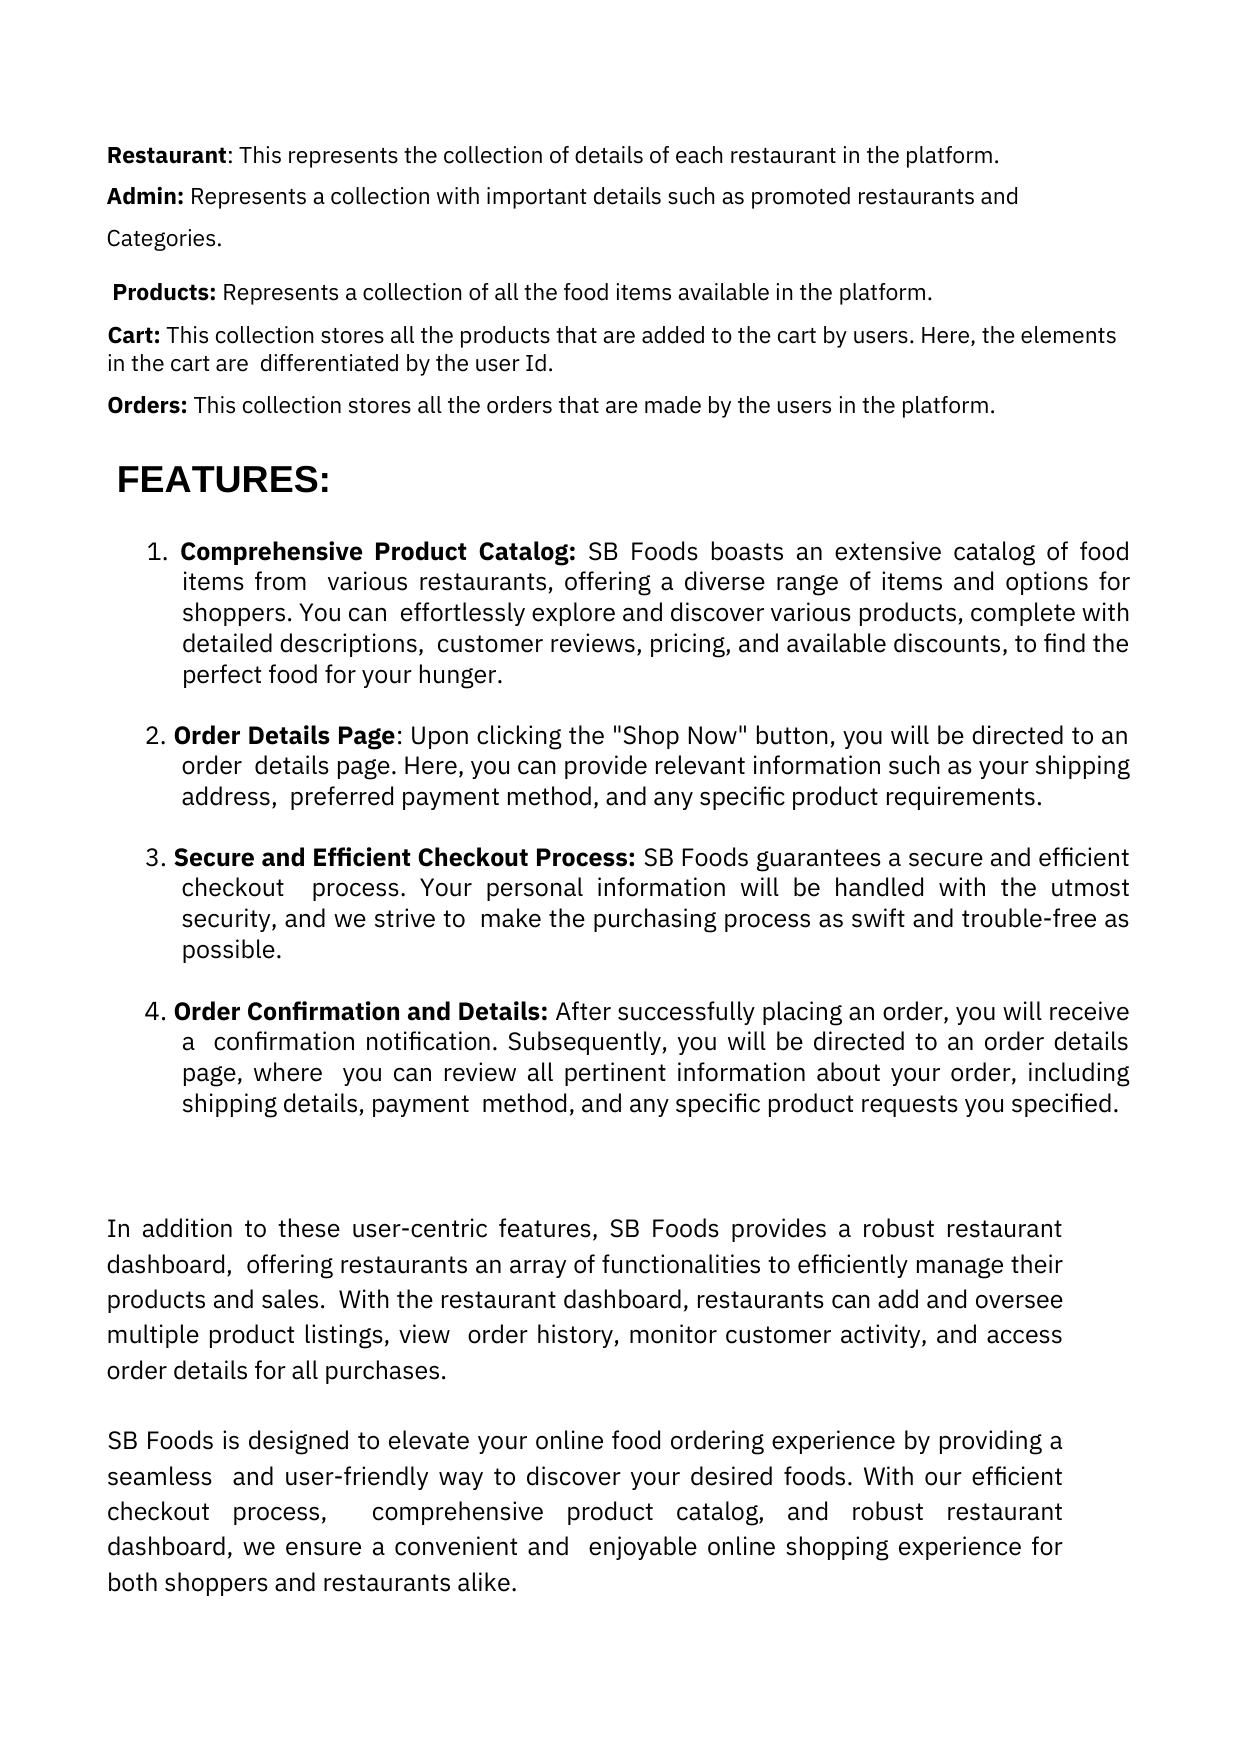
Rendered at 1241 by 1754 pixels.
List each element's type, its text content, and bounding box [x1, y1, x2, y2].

text Restaurant: This represents the collection of details of each restaurant in the platform. Admin: Represents a collection with important details such as promoted restaurants and Categories. [106, 139, 1027, 253]
subtitle FEATURES: [106, 458, 1130, 501]
text 1. Comprehensive Product Catalog: SB Foods boasts an extensive catalog of food items from various restaurants, offering a diverse range of items and options for shoppers. You can effortlessly explore and discover various products, complete with detailed descriptions, customer reviews, pricing, and available discounts, to find the perfect food for your hunger. [147, 536, 1131, 690]
text Products: Represents a collection of all the food items available in the platform. [106, 276, 1027, 306]
text SB Foods is designed to elevate your online food ordering experience by providing a seamless and user-friendly way to discover your desired foods. With our efficient checkout process, comprehensive product catalog, and robust restaurant dashboard, we ensure a convenient and enjoyable online shopping experience for both shoppers and restaurants alike. [107, 1424, 1064, 1598]
text 4. Order Confirmation and Details: After successfully placing an order, you will receive a confirmation notification. Subsequently, you will be directed to an order details page, where you can review all pertinent information about your order, including shipping details, payment method, and any specific product requests you specified. [144, 994, 1131, 1119]
text In addition to these user-centric features, SB Foods provides a robust restaurant dashboard, offering restaurants an array of functionalities to efficiently manage their products and sales. With the restaurant dashboard, restaurants can add and oversee multiple product listings, view order history, monitor customer activity, and access order details for all purchases. [106, 1212, 1064, 1386]
text 2. Order Details Page: Upon clicking the "Shop Now" button, you will be directed to an order details page. Here, you can provide relevant information such as your shipping address, preferred payment method, and any specific product requirements. [144, 719, 1131, 812]
text Orders: This collection stores all the orders that are made by the users in the platform. [107, 390, 1130, 420]
text 3. Secure and Efficient Checkout Process: SB Foods guarantees a secure and efficient checkout process. Your personal information will be handled with the utmost security, and we strive to make the purchasing process as swift and trouble-free as possible. [145, 841, 1131, 965]
text Cart: This collection stores all the products that are added to the cart by users. Here, the elements in the cart are differentiated by the user Id. [107, 321, 1130, 377]
